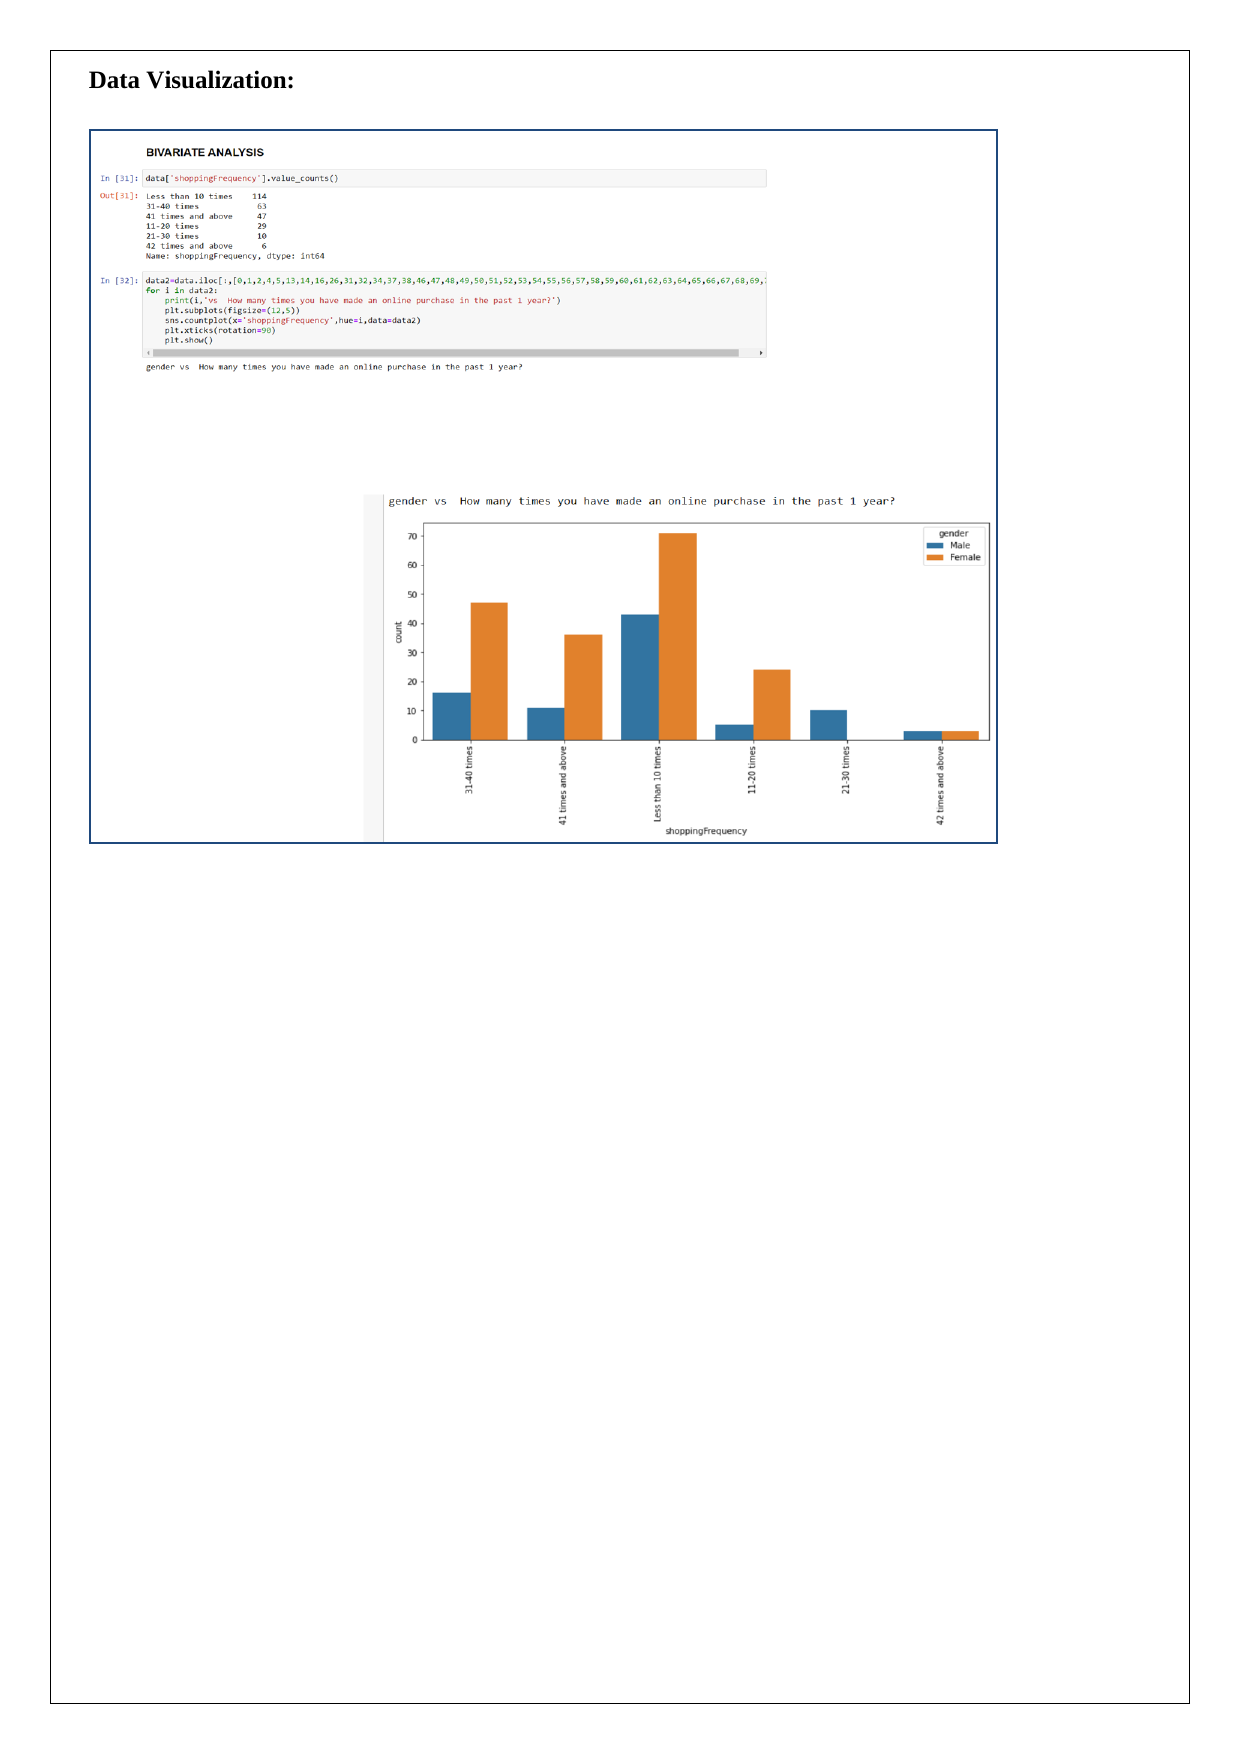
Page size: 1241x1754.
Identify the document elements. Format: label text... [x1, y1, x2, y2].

text Data Visualization: [89, 65, 1166, 94]
picture [91, 131, 996, 842]
